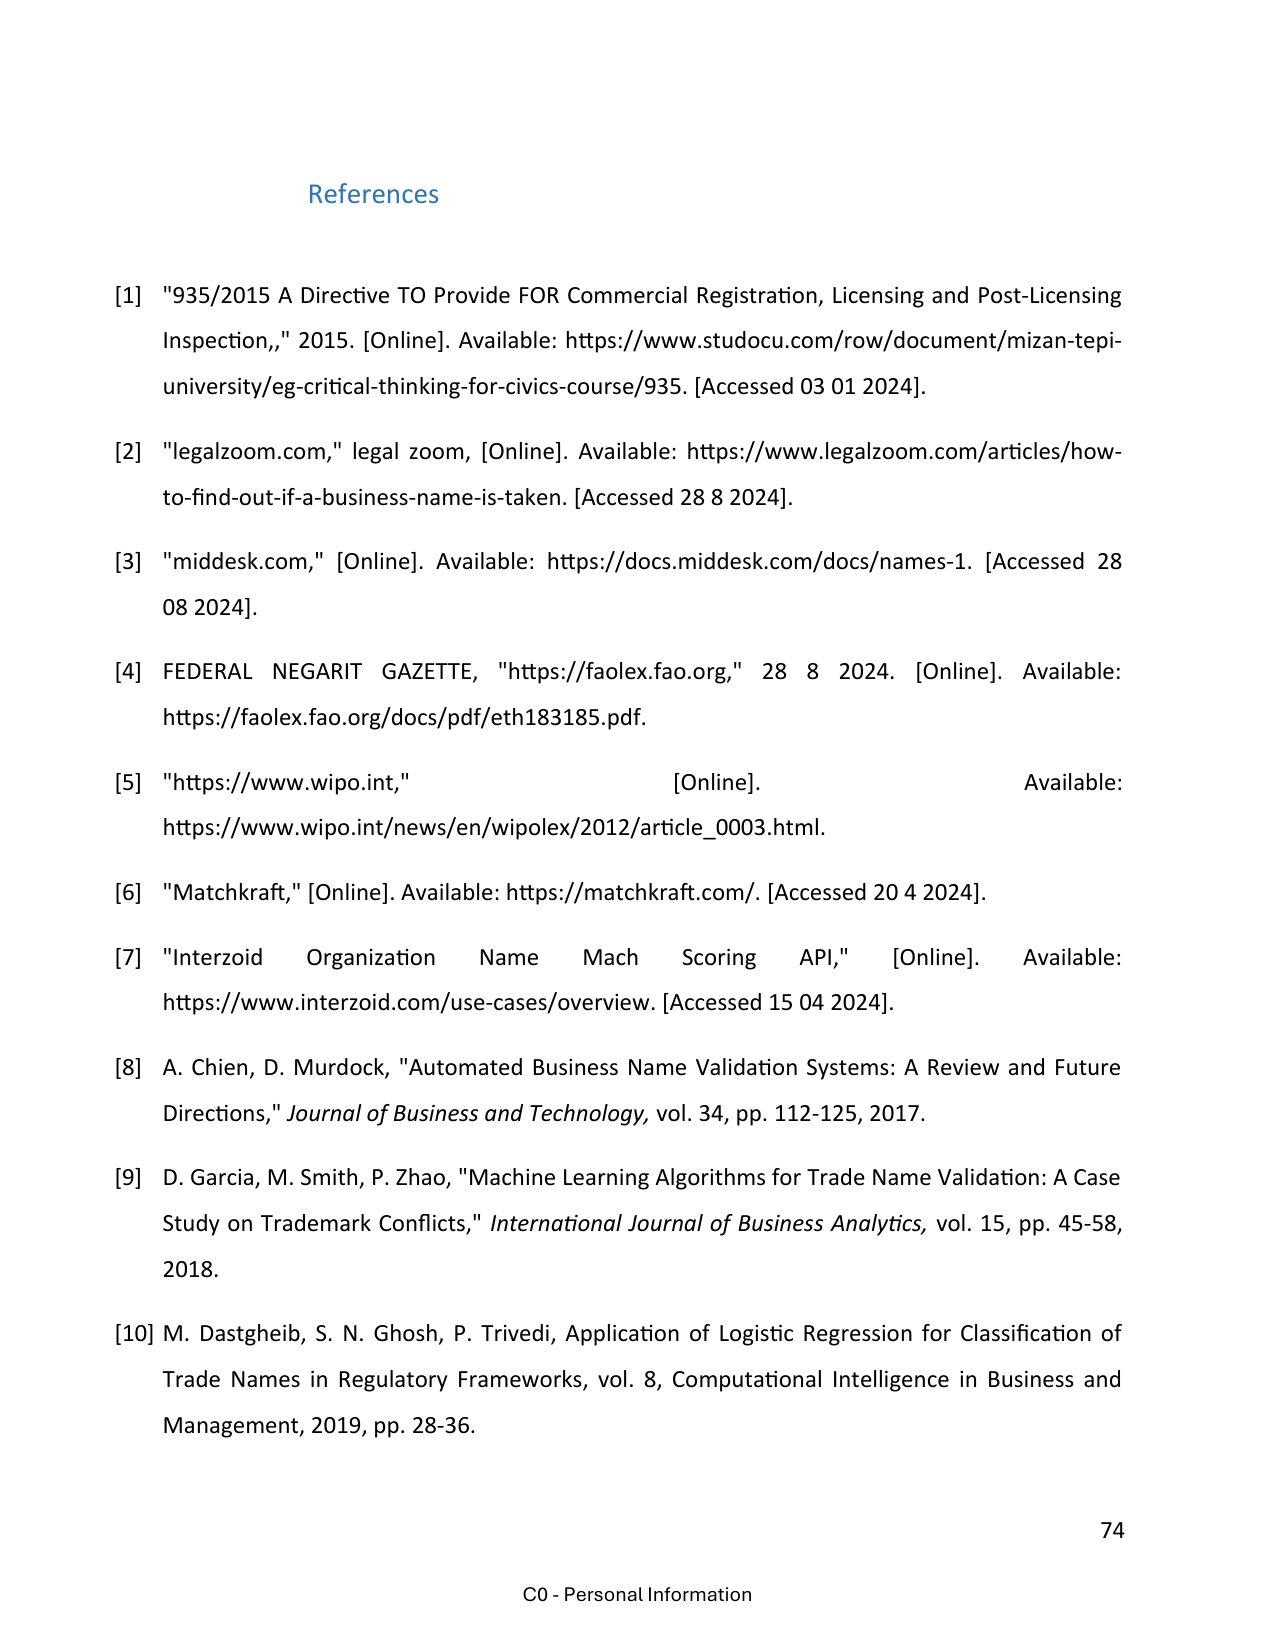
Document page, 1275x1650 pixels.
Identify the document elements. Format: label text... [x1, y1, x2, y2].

table_cell [8] [113, 1050, 161, 1160]
table_cell "Matchkraft," [Online]. Available: https://matchkraft.com/. [Accessed 20 4 2024]. [161, 875, 1125, 939]
table_cell [10] [113, 1316, 161, 1472]
table_cell "Interzoid Organization Name Mach Scoring API," [Online]. Available: https://www.interzoid.com/use-cases/overview. [Accessed 15 04 2024]. [161, 939, 1125, 1049]
table_cell [4] [113, 654, 161, 764]
table_cell [9] [113, 1160, 161, 1316]
table_cell M. Dastgheib, S. N. Ghosh, P. Trivedi, Application of Logistic Regression for Classification of Trade Names in Regulatory Frameworks, vol. 8, Computational Intelligence in Business and Management, 2019, pp. 28-36. [161, 1316, 1125, 1472]
table_cell D. Garcia, M. Smith, P. Zhao, "Machine Learning Algorithms for Trade Name Validation: A Case Study on Trademark Conflicts," International Journal of Business Analytics, vol. 15, pp. 45-58, 2018. [161, 1160, 1125, 1316]
table_cell [3] [113, 544, 161, 654]
subtitle References [195, 175, 1125, 211]
table_cell [6] [113, 875, 161, 939]
table_cell A. Chien, D. Murdock, "Automated Business Name Validation Systems: A Review and Future Directions," Journal of Business and Technology, vol. 34, pp. 112-125, 2017. [161, 1050, 1125, 1160]
table_cell [5] [113, 764, 161, 874]
table_cell [7] [113, 939, 161, 1049]
table_cell FEDERAL NEGARIT GAZETTE, "https://faolex.fao.org," 28 8 2024. [Online]. Available: https://faolex.fao.org/docs/pdf/eth183185.pdf. [161, 654, 1125, 764]
table_header [1] [113, 277, 161, 433]
table_header "935/2015 A Directive TO Provide FOR Commercial Registration, Licensing and Post-Licensing Inspection,," 2015. [Online]. Available: https://www.studocu.com/row/document/mizan-tepi-university/eg-critical-thinking-for-civics-course/935. [Accessed 03 01 2024]. [161, 277, 1125, 433]
table_cell [2] [113, 433, 161, 544]
table_cell "middesk.com," [Online]. Available: https://docs.middesk.com/docs/names-1. [Accessed 28 08 2024]. [161, 544, 1125, 654]
table_cell "legalzoom.com," legal zoom, [Online]. Available: https://www.legalzoom.com/articles/how-to-find-out-if-a-business-name-is-taken. [Accessed 28 8 2024]. [161, 433, 1125, 544]
table_cell "https://www.wipo.int," [Online]. Available: https://www.wipo.int/news/en/wipolex/2012/article_0003.html. [161, 764, 1125, 874]
